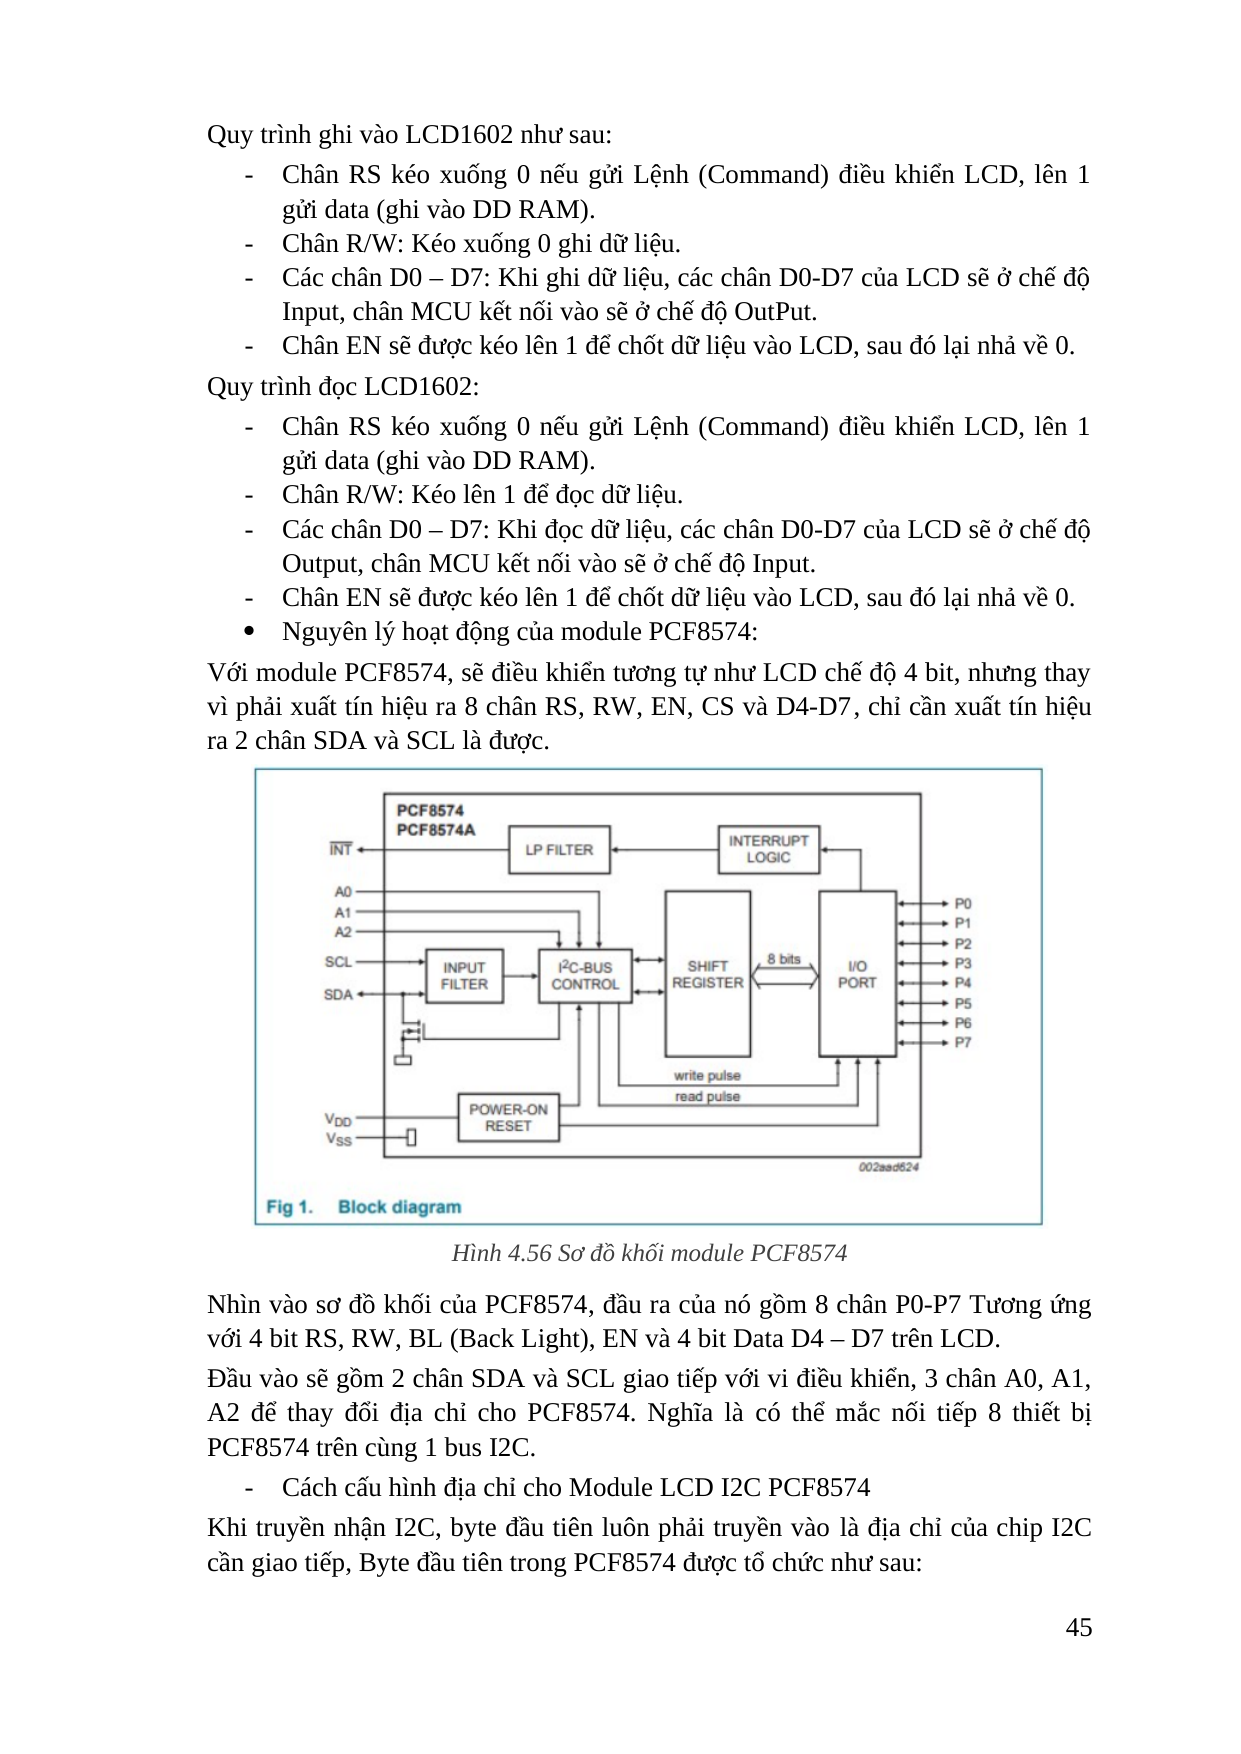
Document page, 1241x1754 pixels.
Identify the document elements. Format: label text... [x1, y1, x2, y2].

list Chân RS kéo xuống 0 nếu gửi Lệnh (Command) điều khiển LCD, lên 1 gửi data (ghi vào DD RAM). [244, 410, 1092, 476]
text Quy trình đọc LCD1602: [207, 370, 1092, 401]
list Các chân D0 – D7: Khi ghi dữ liệu, các chân D0-D7 của LCD sẽ ở chế độ Input, chân MCU kết nối vào sẽ ở chế độ OutPut. [244, 261, 1092, 326]
text Nhìn vào sơ đồ khối của PCF8574, đầu ra của nó gồm 8 chân P0-P7 Tương ứng với 4 bit RS, RW, BL (Back Light), EN và 4 bit Data D4 – D7 trên LCD. [207, 1288, 1092, 1353]
text Với module PCF8574, sẽ điều khiển tương tự như LCD chế độ 4 bit, nhưng thay vì phải xuất tín hiệu ra 8 chân RS, RW, EN, CS và D4-D7, chỉ cần xuất tín hiệu ra 2 chân SDA và SCL là được. [207, 656, 1092, 755]
list Chân EN sẽ được kéo lên 1 để chốt dữ liệu vào LCD, sau đó lại nhả về 0. [244, 329, 1092, 361]
list Chân R/W: Kéo lên 1 để đọc dữ liệu. [244, 478, 1092, 510]
list Chân EN sẽ được kéo lên 1 để chốt dữ liệu vào LCD, sau đó lại nhả về 0. [244, 581, 1092, 612]
text Khi truyền nhận I2C, byte đầu tiên luôn phải truyền vào là địa chỉ của chip I2C cần giao tiếp, Byte đầu tiên trong PCF8574 được tổ chức như sau: [207, 1512, 1092, 1577]
picture [251, 764, 1049, 1229]
text Đầu vào sẽ gồm 2 chân SDA và SCL giao tiếp với vi điều khiển, 3 chân A0, A1, A2 để thay đổi địa chỉ cho PCF8574. Nghĩa là có thể mắc nối tiếp 8 thiết bị PCF8574 trên cùng 1 bus I2C. [207, 1362, 1092, 1462]
list Nguyên lý hoạt động của module PCF8574: [244, 615, 1092, 646]
list Chân R/W: Kéo xuống 0 ghi dữ liệu. [244, 227, 1092, 258]
list Các chân D0 – D7: Khi đọc dữ liệu, các chân D0-D7 của LCD sẽ ở chế độ Output, chân MCU kết nối vào sẽ ở chế độ Input. [244, 513, 1092, 578]
text Quy trình ghi vào LCD1602 như sau: [207, 118, 1092, 149]
list Chân RS kéo xuống 0 nếu gửi Lệnh (Command) điều khiển LCD, lên 1 gửi data (ghi vào DD RAM). [244, 158, 1092, 224]
list Cách cấu hình địa chỉ cho Module LCD I2C PCF8574 [244, 1471, 1092, 1502]
